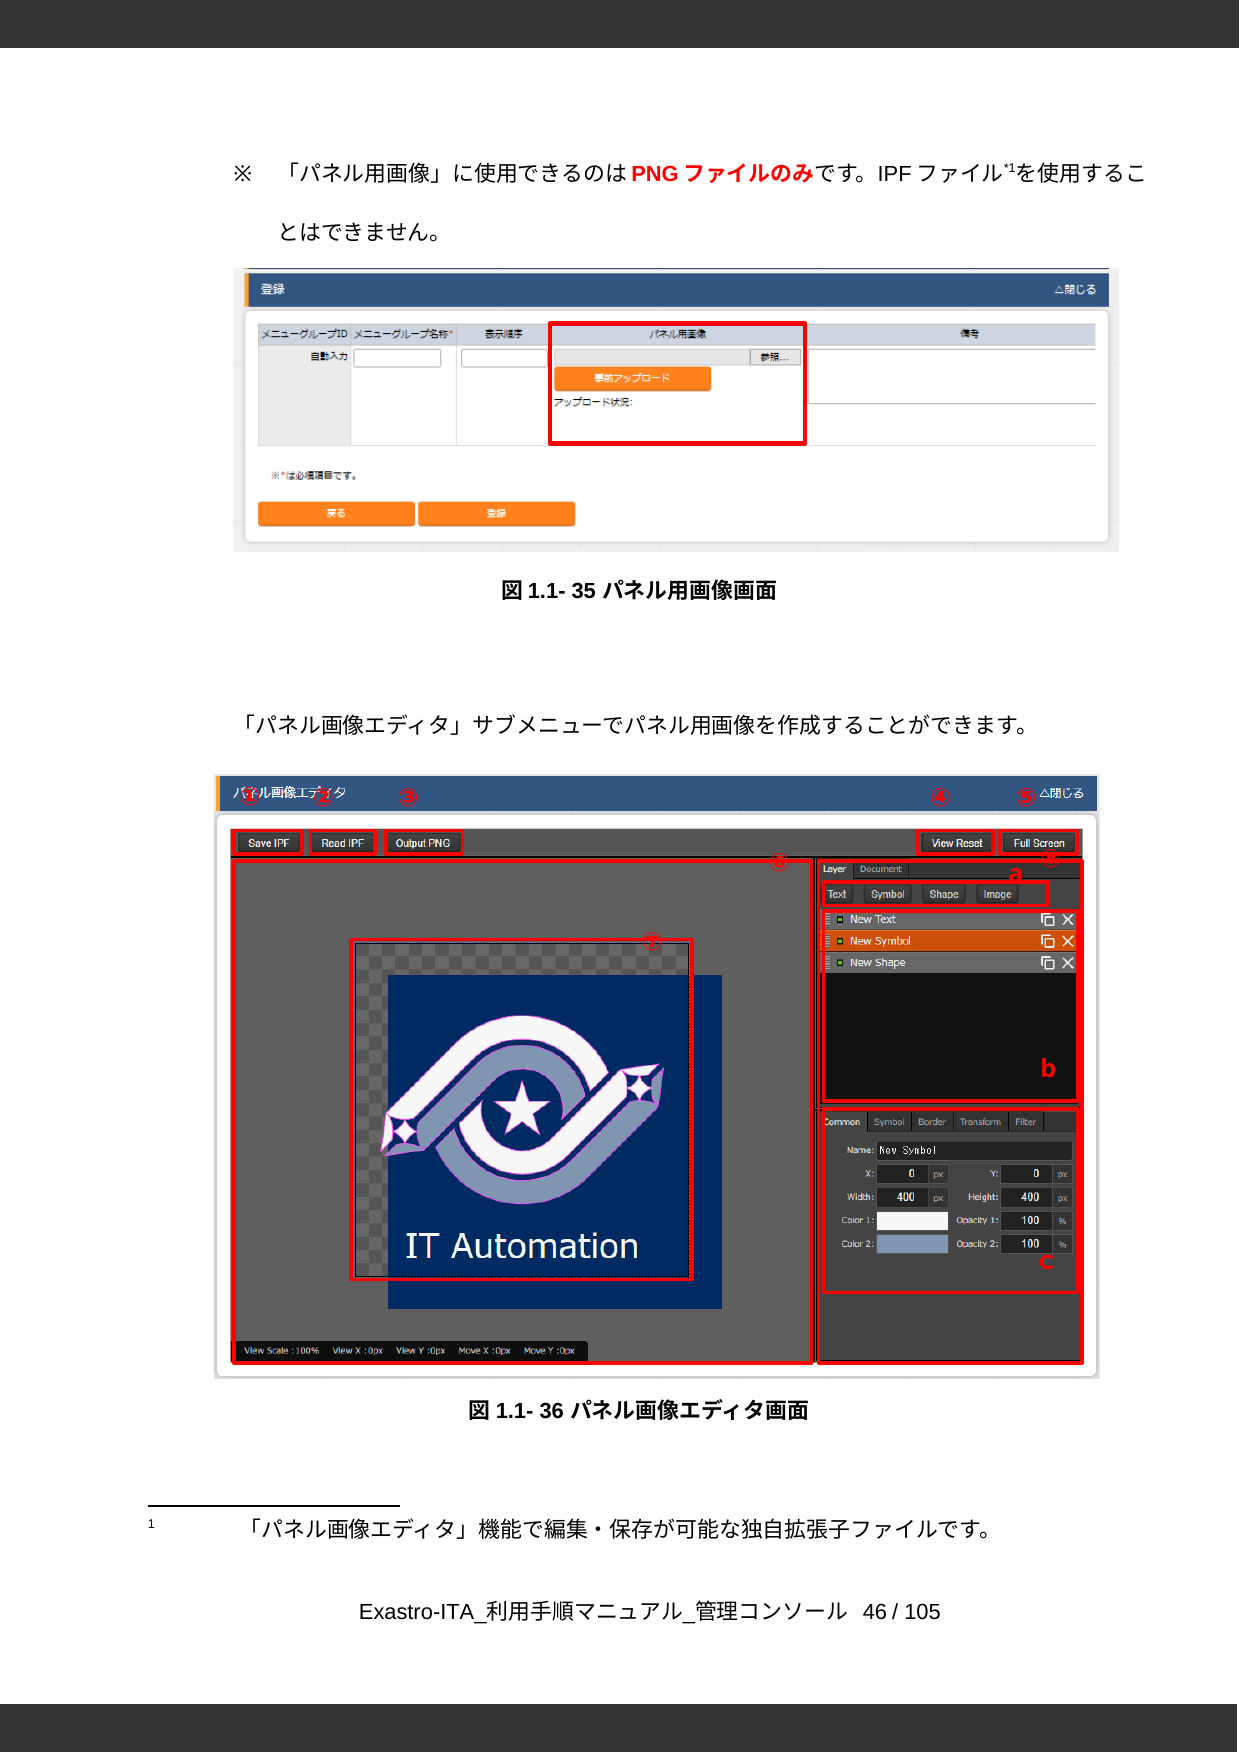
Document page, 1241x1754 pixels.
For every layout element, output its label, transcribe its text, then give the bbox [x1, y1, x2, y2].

list 「パネル画像エディタ」サブメニューでパネル用画像を作成することができます。 [233, 694, 1152, 753]
text 図 1.1- 36 パネル画像エディタ画面 [148, 1379, 1130, 1439]
text 図 1.1- 35 パネル用画像画面 [148, 559, 1130, 618]
picture [0, 1704, 1237, 1752]
picture [233, 268, 1120, 552]
picture [213, 774, 1100, 1379]
list 「パネル用画像」に使用できるのはPNGファイルのみです。IPFファイル*を使用することはできません。 [233, 142, 1152, 261]
picture [0, 0, 1239, 48]
